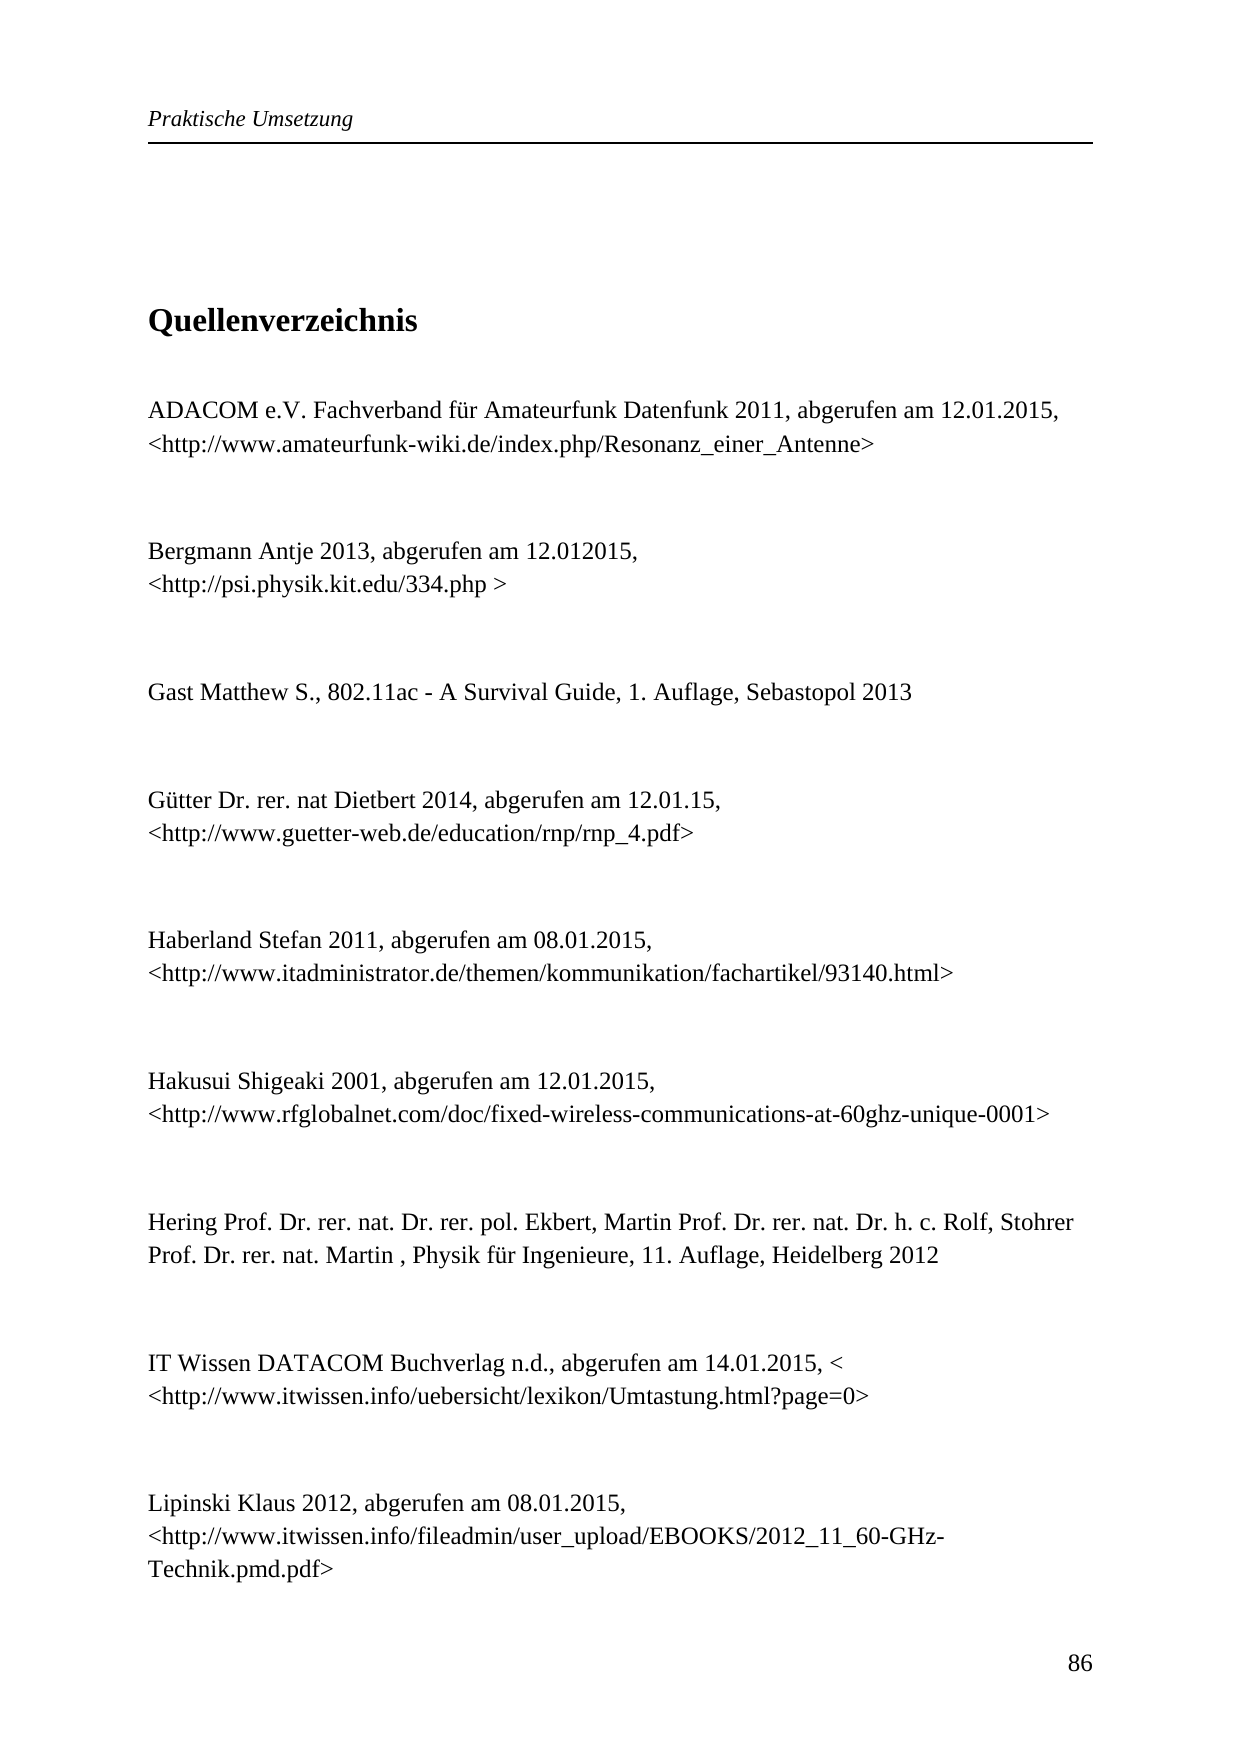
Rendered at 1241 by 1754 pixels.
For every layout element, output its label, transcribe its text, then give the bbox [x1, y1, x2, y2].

text IT Wissen DATACOM Buchverlag n.d., abgerufen am 14.01.2015, < <http://www.itwissen.info/uebersicht/lexikon/Umtastung.html?page=0> [148, 1348, 1093, 1409]
subtitle Quellenverzeichnis [148, 301, 1093, 339]
text Haberland Stefan 2011, abgerufen am 08.01.2015, <http://www.itadministrator.de/themen/kommunikation/fachartikel/93140.html> [148, 926, 1093, 987]
text Gütter Dr. rer. nat Dietbert 2014, abgerufen am 12.01.15, <http://www.guetter-web.de/education/rnp/rnp_4.pdf> [148, 785, 1093, 847]
text Lipinski Klaus 2012, abgerufen am 08.01.2015, <http://www.itwissen.info/fileadmin/user_upload/EBOOKS/2012_11_60-GHz-Technik.pmd.pdf> [148, 1488, 1093, 1583]
text Hakusui Shigeaki 2001, abgerufen am 12.01.2015, <http://www.rfglobalnet.com/doc/fixed-wireless-communications-at-60ghz-unique-0001> [148, 1066, 1093, 1128]
text Bergmann Antje 2013, abgerufen am 12.012015, <http://psi.physik.kit.edu/334.php > [148, 536, 1093, 598]
text ADACOM e.V. Fachverband für Amateurfunk Datenfunk 2011, abgerufen am 12.01.2015, <http://www.amateurfunk-wiki.de/index.php/Resonanz_einer_Antenne> [148, 396, 1093, 457]
text Hering Prof. Dr. rer. nat. Dr. rer. pol. Ekbert, Martin Prof. Dr. rer. nat. Dr. h. c. Rolf, Stohrer Prof. Dr. rer. nat. Martin , Physik für Ingenieure, 11. Auflage, Heidelberg 2012 [148, 1207, 1093, 1269]
text Gast Matthew S., 802.11ac - A Survival Guide, 1. Auflage, Sebastopol 2013 [148, 677, 1093, 706]
